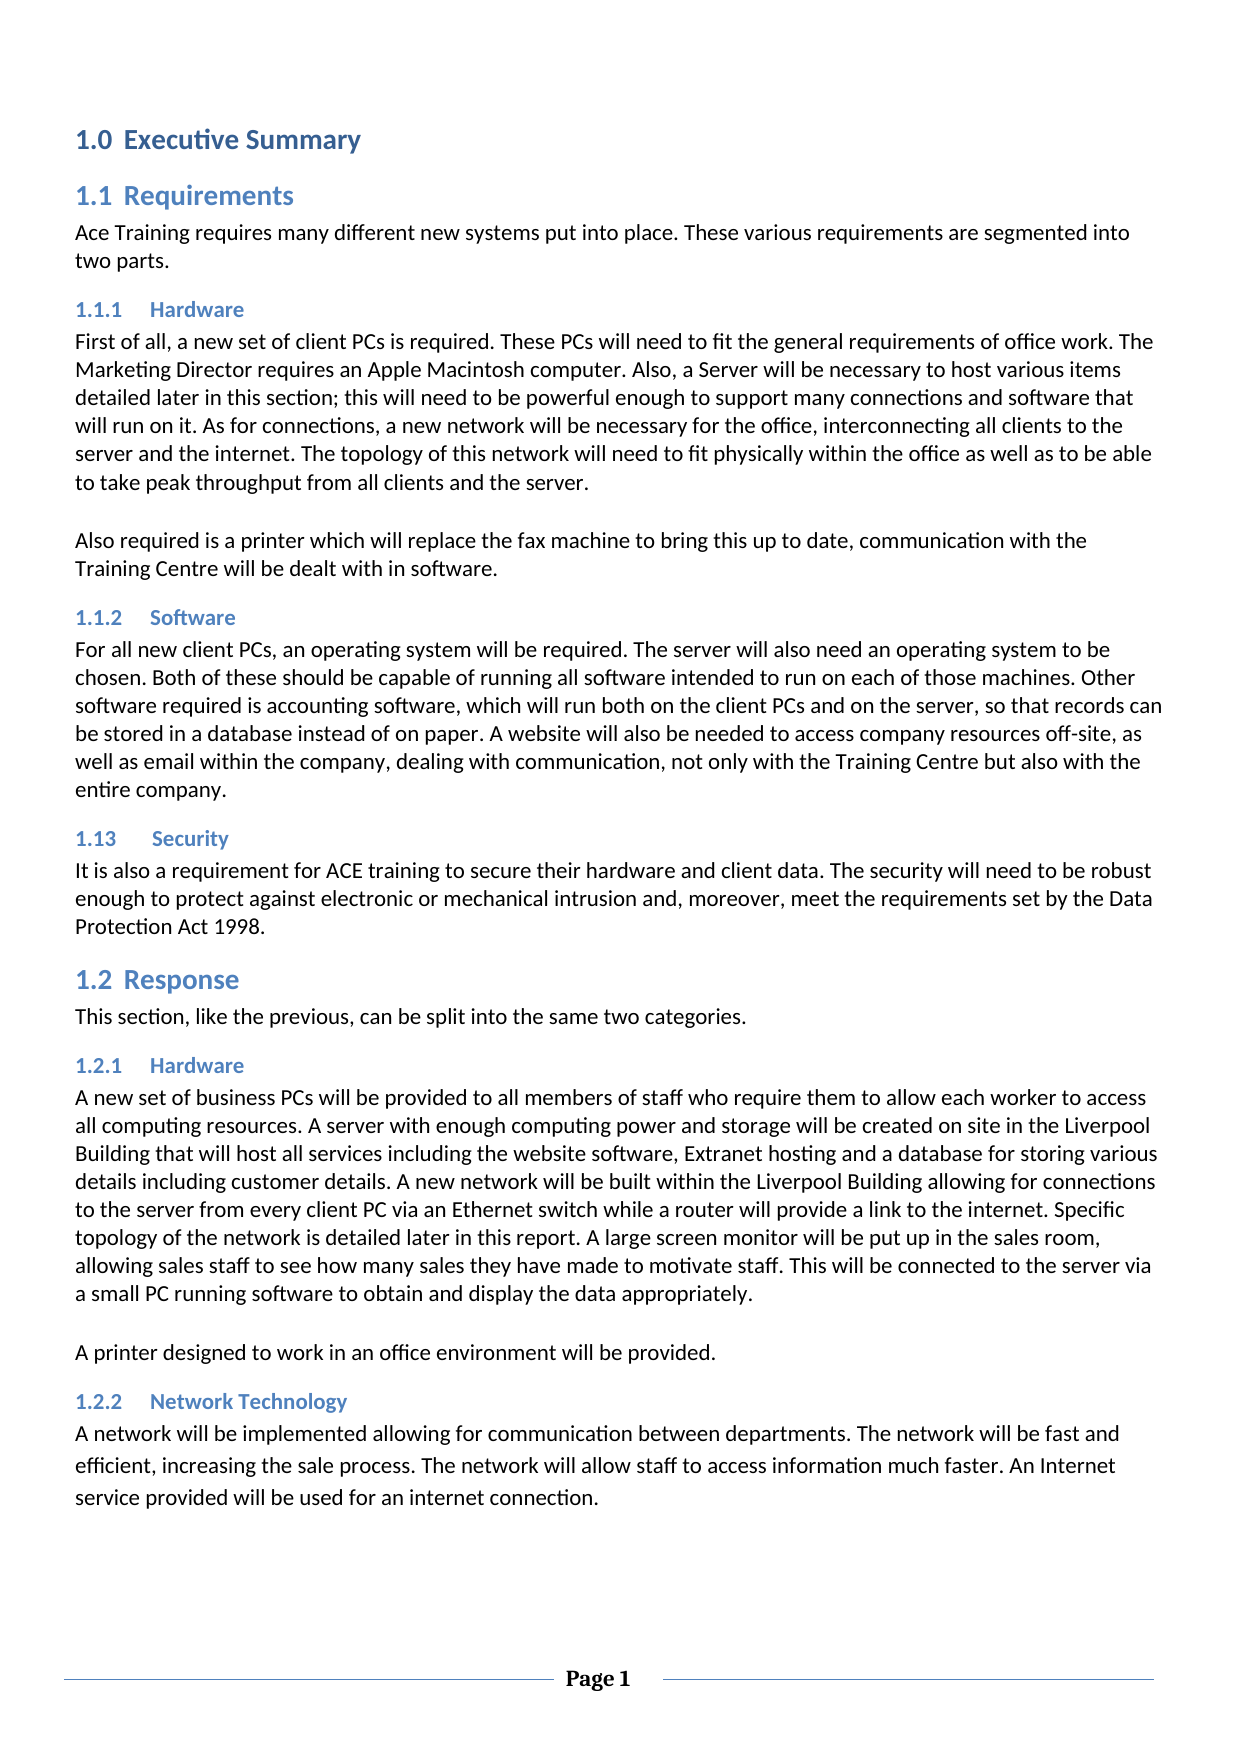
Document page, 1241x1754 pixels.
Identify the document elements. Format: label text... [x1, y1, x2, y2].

subtitle Network Technology [75, 1387, 1165, 1415]
text A network will be implemented allowing for communication between departments. The network will be fast and efficient, increasing the sale process. The network will allow staff to access information much faster. An Internet service provided will be used for an internet connection. [75, 1419, 1165, 1511]
text This section, like the previous, can be split into the same two categories. [75, 1002, 1165, 1030]
subtitle Software [75, 603, 1165, 631]
text A printer designed to work in an office environment will be provided. [75, 1338, 1165, 1366]
subtitle 1.13 Security [75, 824, 1165, 852]
subtitle Response [75, 961, 1165, 997]
text It is also a requirement for ACE training to secure their hardware and client data. The security will need to be robust enough to protect against electronic or mechanical intrusion and, moreover, meet the requirements set by the Data Protection Act 1998. [75, 856, 1165, 940]
text Also required is a printer which will replace the fax machine to bring this up to date, communication with the Training Centre will be dealt with in software. [75, 526, 1165, 582]
text Ace Training requires many different new systems put into place. These various requirements are segmented into two parts. [75, 218, 1165, 274]
subtitle Hardware [75, 1051, 1165, 1079]
text For all new client PCs, an operating system will be required. The server will also need an operating system to be chosen. Both of these should be capable of running all software intended to run on each of those machines. Other software required is accounting software, which will run both on the client PCs and on the server, so that records can be stored in a database instead of on paper. A website will also be needed to access company resources off-site, as well as email within the company, dealing with communication, not only with the Training Centre but also with the entire company. [75, 635, 1165, 803]
subtitle Requirements [75, 177, 1165, 213]
subtitle Hardware [75, 295, 1165, 323]
text A new set of business PCs will be provided to all members of staff who require them to allow each worker to access all computing resources. A server with enough computing power and storage will be created on site in the Liverpool Building that will host all services including the website software, Extranet hosting and a database for storing various details including customer details. A new network will be built within the Liverpool Building allowing for connections to the server from every client PC via an Ethernet switch while a router will provide a link to the internet. Specific topology of the network is detailed later in this report. A large screen monitor will be put up in the sales room, allowing sales staff to see how many sales they have made to motivate staff. This will be connected to the server via a small PC running software to obtain and display the data appropriately. [75, 1083, 1165, 1307]
subtitle Executive Summary [75, 121, 1165, 157]
text First of all, a new set of client PCs is required. These PCs will need to fit the general requirements of office work. The Marketing Director requires an Apple Macintosh computer. Also, a Server will be necessary to host various items detailed later in this section; this will need to be powerful enough to support many connections and software that will run on it. As for connections, a new network will be necessary for the office, interconnecting all clients to the server and the internet. The topology of this network will need to fit physically within the office as well as to be able to take peak throughput from all clients and the server. [75, 327, 1165, 496]
